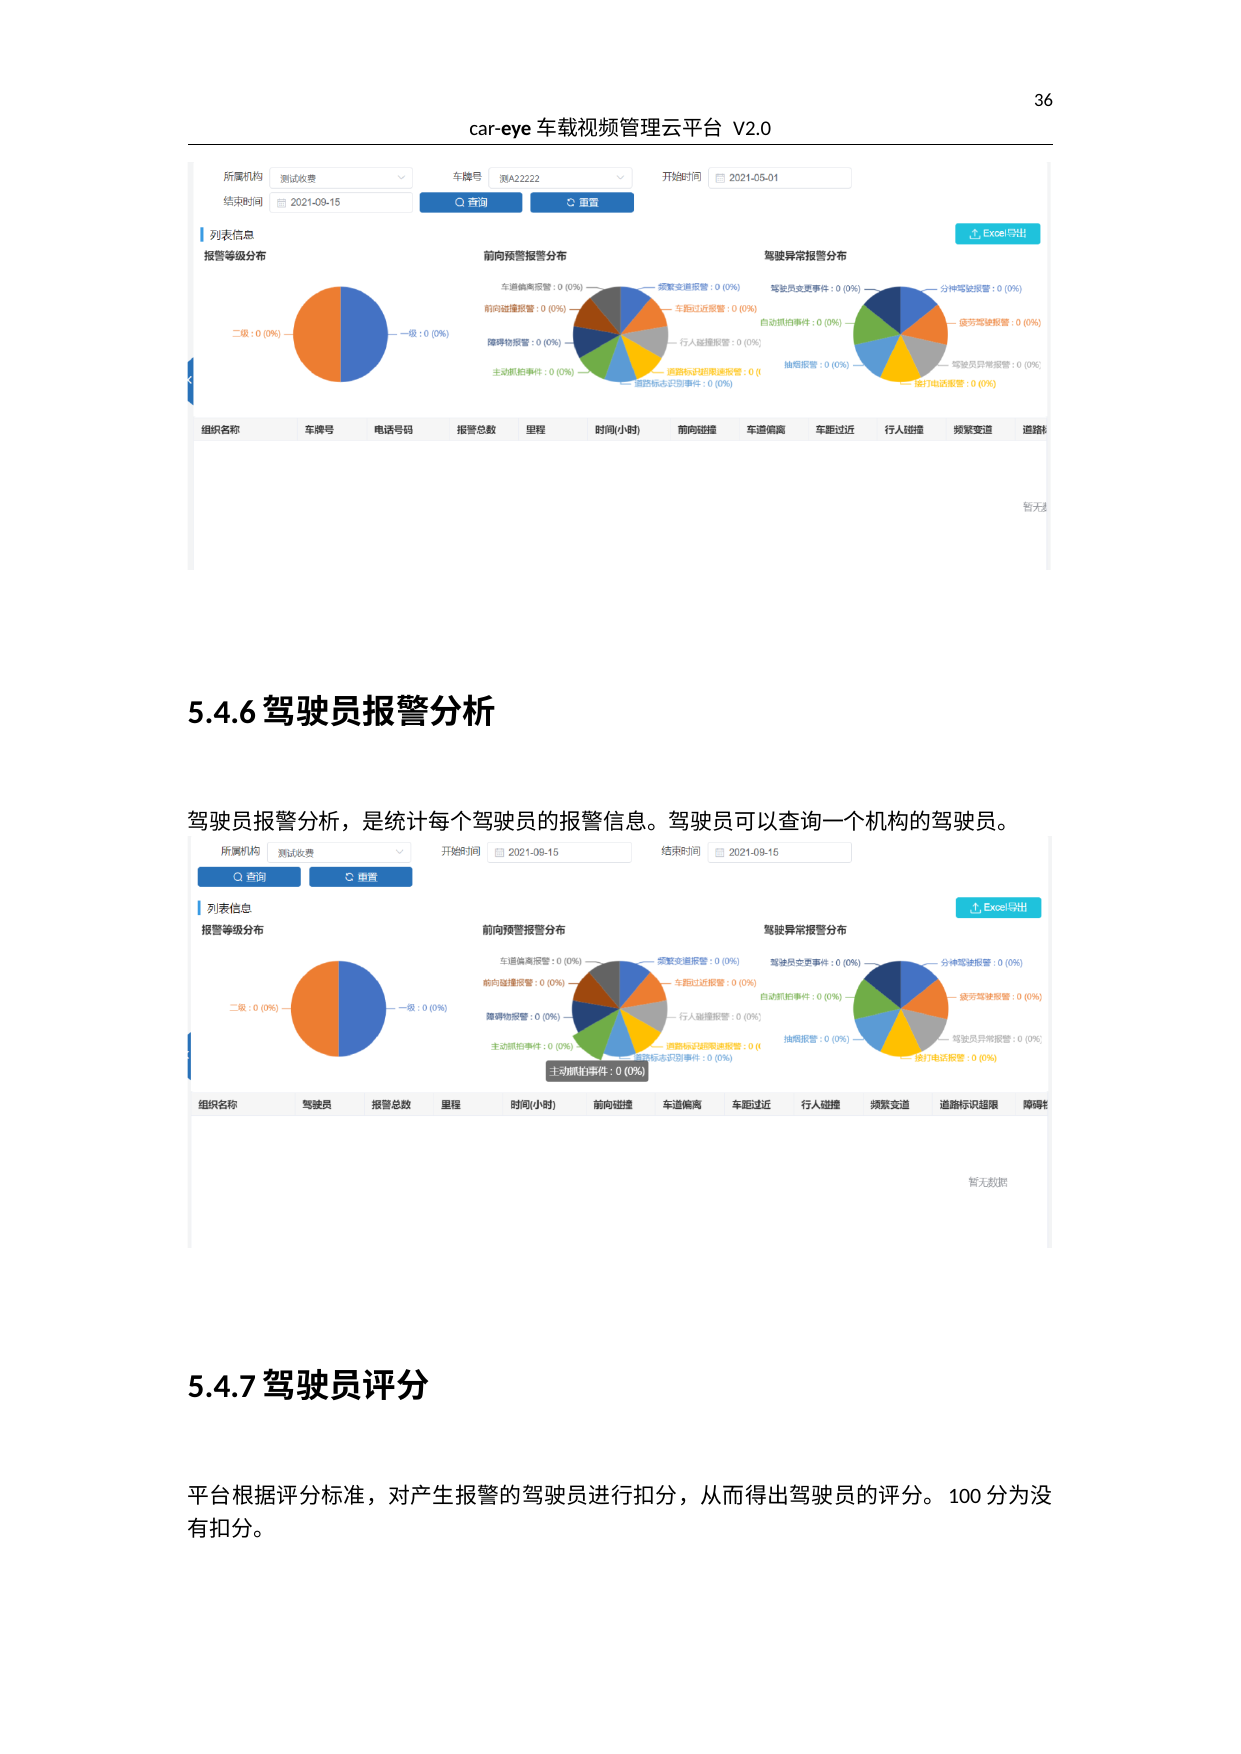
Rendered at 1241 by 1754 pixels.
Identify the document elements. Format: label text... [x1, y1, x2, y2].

picture [187, 836, 1052, 1248]
text 平台根据评分标准，对产生报警的驾驶员进行扣分，从而得出驾驶员的评分。100分为没有扣分。 [187, 1478, 1053, 1543]
subtitle 驾驶员报警分析 [187, 677, 1053, 742]
text 驾驶员报警分析，是统计每个驾驶员的报警信息。驾驶员可以查询一个机构的驾驶员。 [187, 804, 1053, 836]
subtitle 驾驶员评分 [187, 1351, 1053, 1416]
picture [187, 162, 1051, 570]
